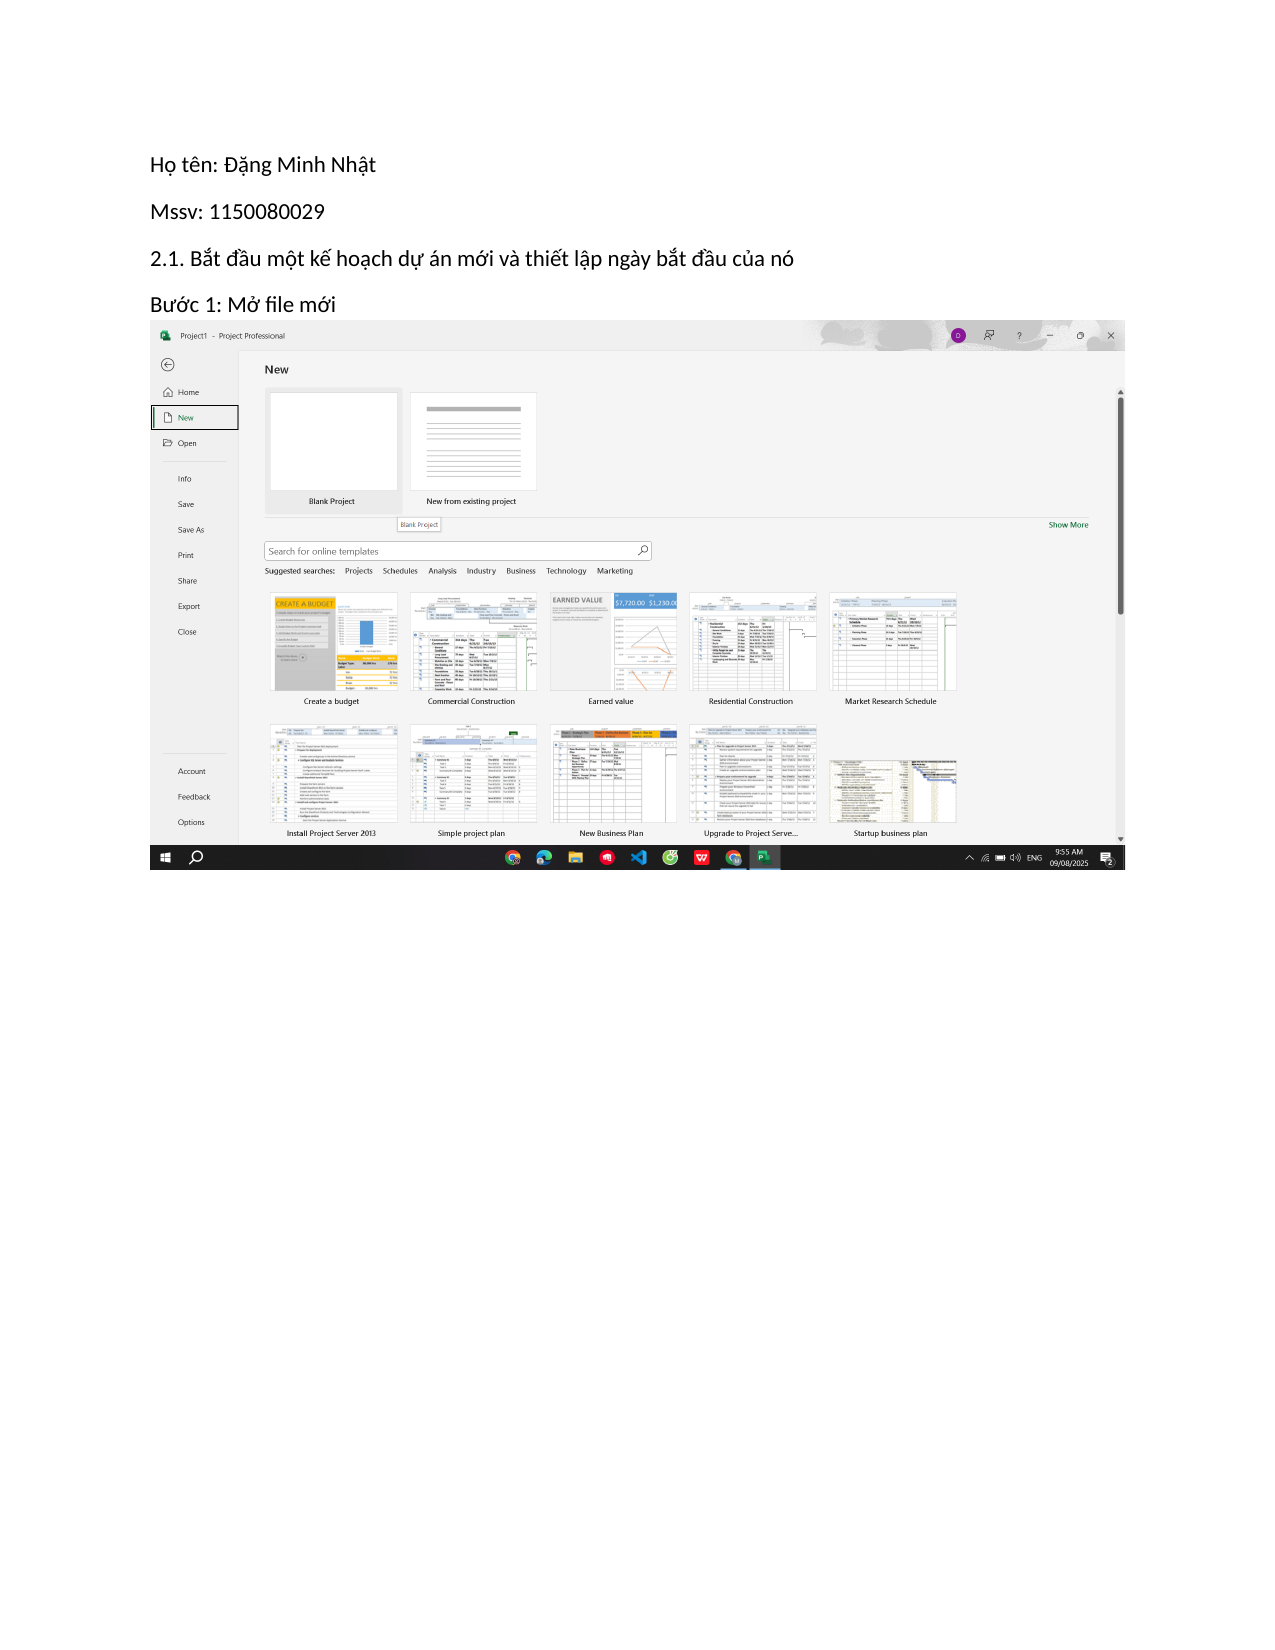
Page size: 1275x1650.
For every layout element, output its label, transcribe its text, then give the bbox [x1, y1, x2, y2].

text Mssv: 1150080029 [150, 197, 1125, 225]
text Bước 1: Mở file mới [150, 291, 1125, 320]
text Họ tên: Đặng Minh Nhật [150, 150, 1125, 178]
picture [150, 320, 1125, 870]
text 2.1. Bắt đầu một kế hoạch dự án mới và thiết lập ngày bắt đầu của nó [150, 244, 1125, 272]
